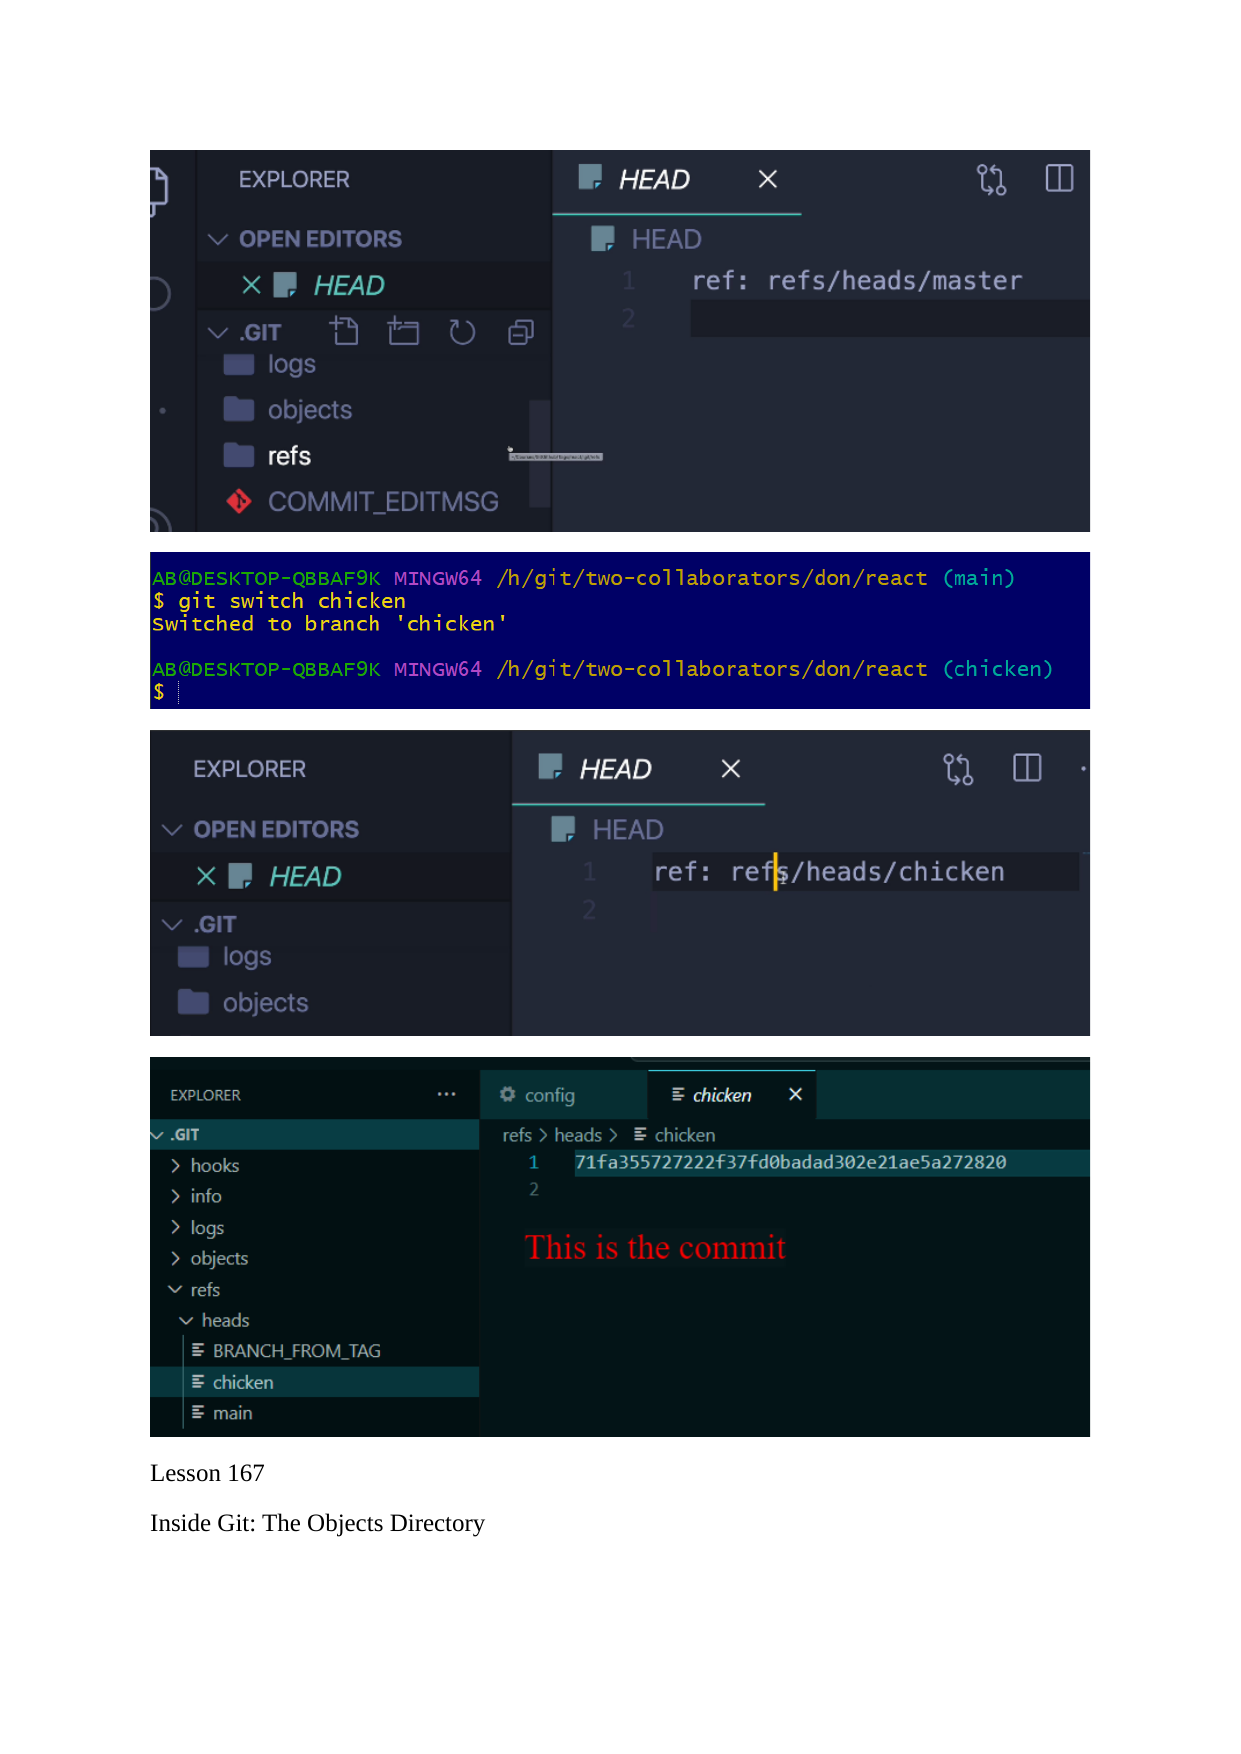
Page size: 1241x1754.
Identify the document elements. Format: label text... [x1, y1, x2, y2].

picture [150, 730, 1091, 1036]
picture [150, 150, 1091, 532]
picture [150, 1057, 1091, 1437]
text Inside Git: The Objects Directory [150, 1508, 1090, 1536]
text Lesson 167 [150, 1458, 1090, 1487]
picture [150, 552, 1091, 709]
